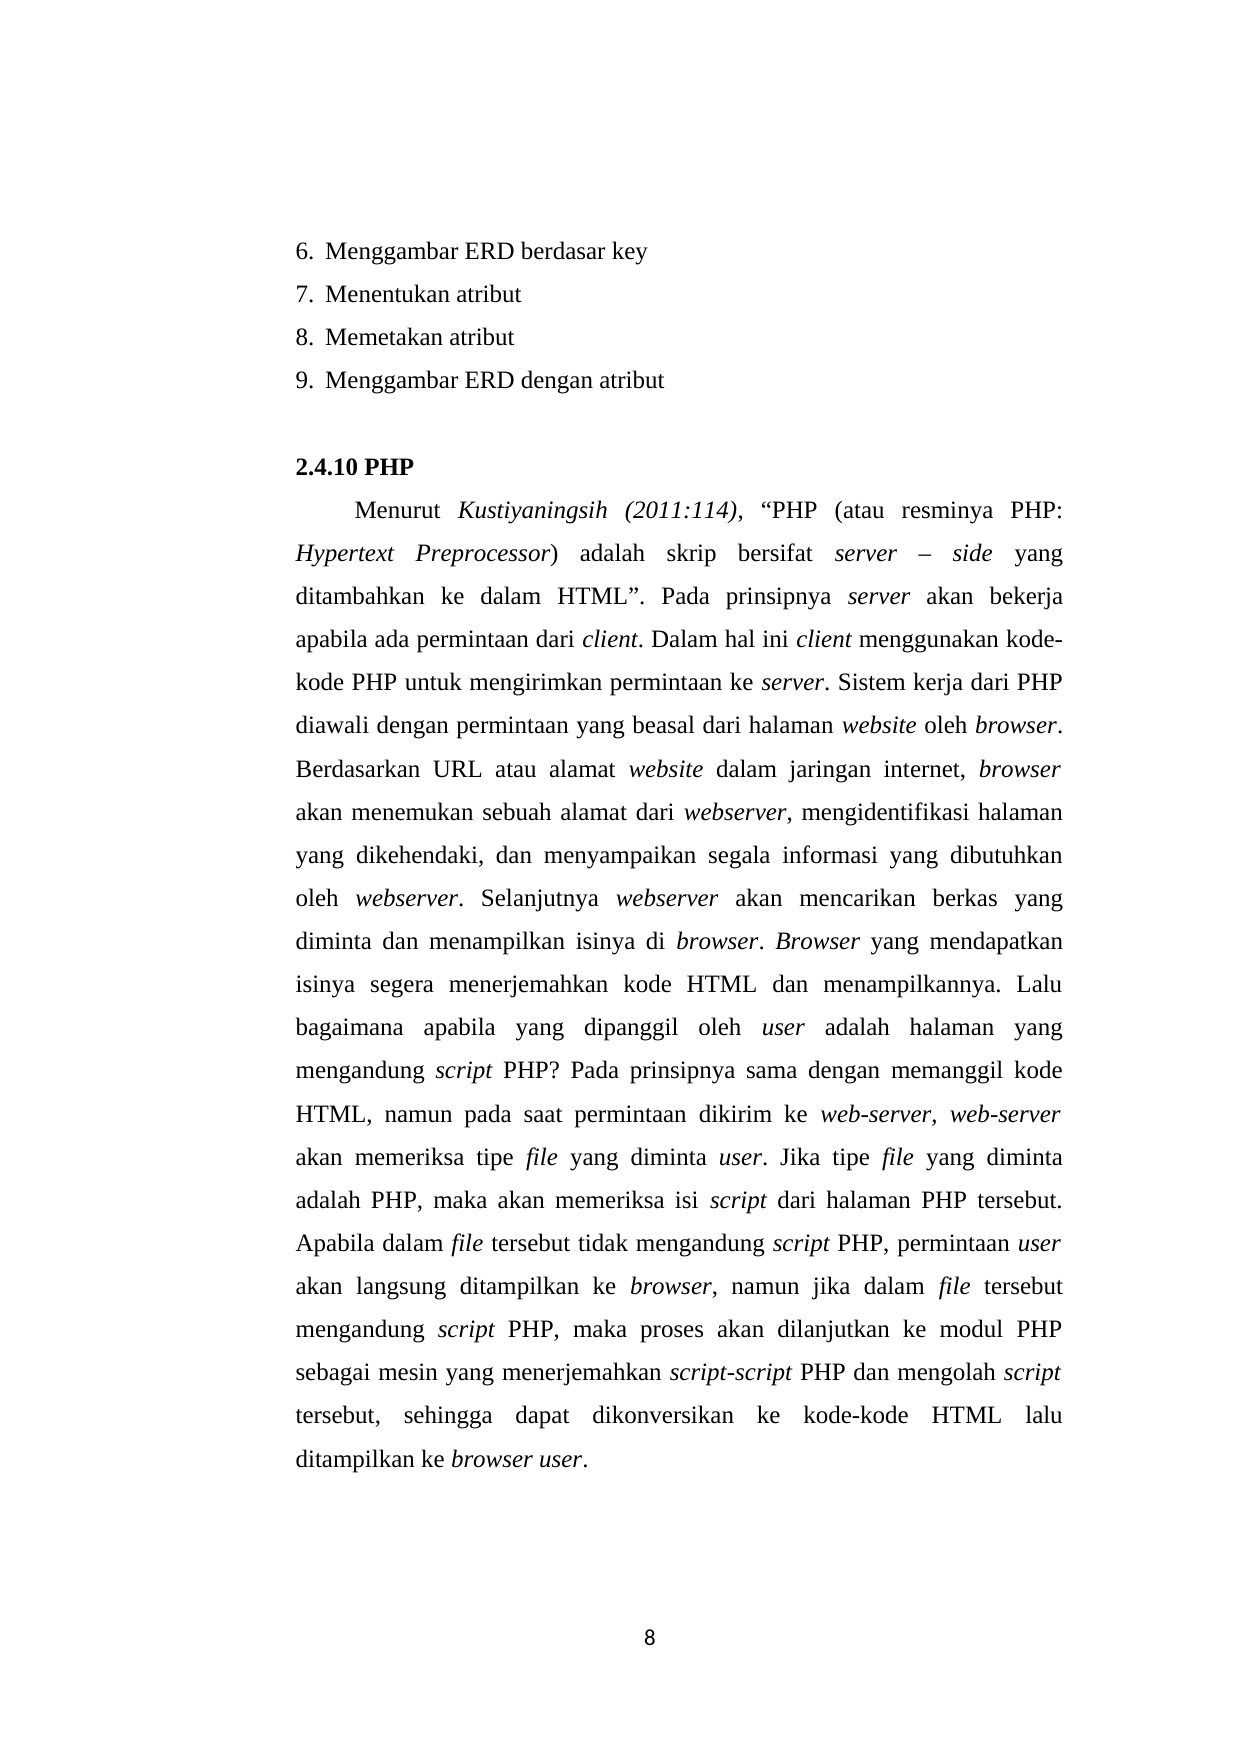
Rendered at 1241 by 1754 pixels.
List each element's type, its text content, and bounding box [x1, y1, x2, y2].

list Menentukan atribut [295, 279, 1063, 308]
list Menggambar ERD berdasar key [295, 236, 1063, 265]
text Menurut Kustiyaningsih (2011:114), “PHP (atau resminya PHP: Hypertext Preprocessor) adalah skrip bersifat server – side yang ditambahkan ke dalam HTML”. Pada prinsipnya server akan bekerja apabila ada permintaan dari client. Dalam hal ini client menggunakan kode-kode PHP untuk mengirimkan permintaan ke server. Sistem kerja dari PHP diawali dengan permintaan yang beasal dari halaman website oleh browser. Berdasarkan URL atau alamat website dalam jaringan internet, browser akan menemukan sebuah alamat dari webserver, mengidentifikasi halaman yang dikehendaki, dan menyampaikan segala informasi yang dibutuhkan oleh webserver. Selanjutnya webserver akan mencarikan berkas yang diminta dan menampilkan isinya di browser. Browser yang mendapatkan isinya segera menerjemahkan kode HTML dan menampilkannya. Lalu bagaimana apabila yang dipanggil oleh user adalah halaman yang mengandung script PHP? Pada prinsipnya sama dengan memanggil kode HTML, namun pada saat permintaan dikirim ke web-server, web-server akan memeriksa tipe file yang diminta user. Jika tipe file yang diminta adalah PHP, maka akan memeriksa isi script dari halaman PHP tersebut. Apabila dalam file tersebut tidak mengandung script PHP, permintaan user akan langsung ditampilkan ke browser, namun jika dalam file tersebut mengandung script PHP, maka proses akan dilanjutkan ke modul PHP sebagai mesin yang menerjemahkan script-script PHP dan mengolah script tersebut, sehingga dapat dikonversikan ke kode-kode HTML lalu ditampilkan ke browser user. [295, 495, 1063, 1472]
list Menggambar ERD dengan atribut [295, 366, 1063, 394]
subtitle 2.4.10 PHP [236, 452, 1063, 481]
list Memetakan atribut [295, 322, 1063, 351]
